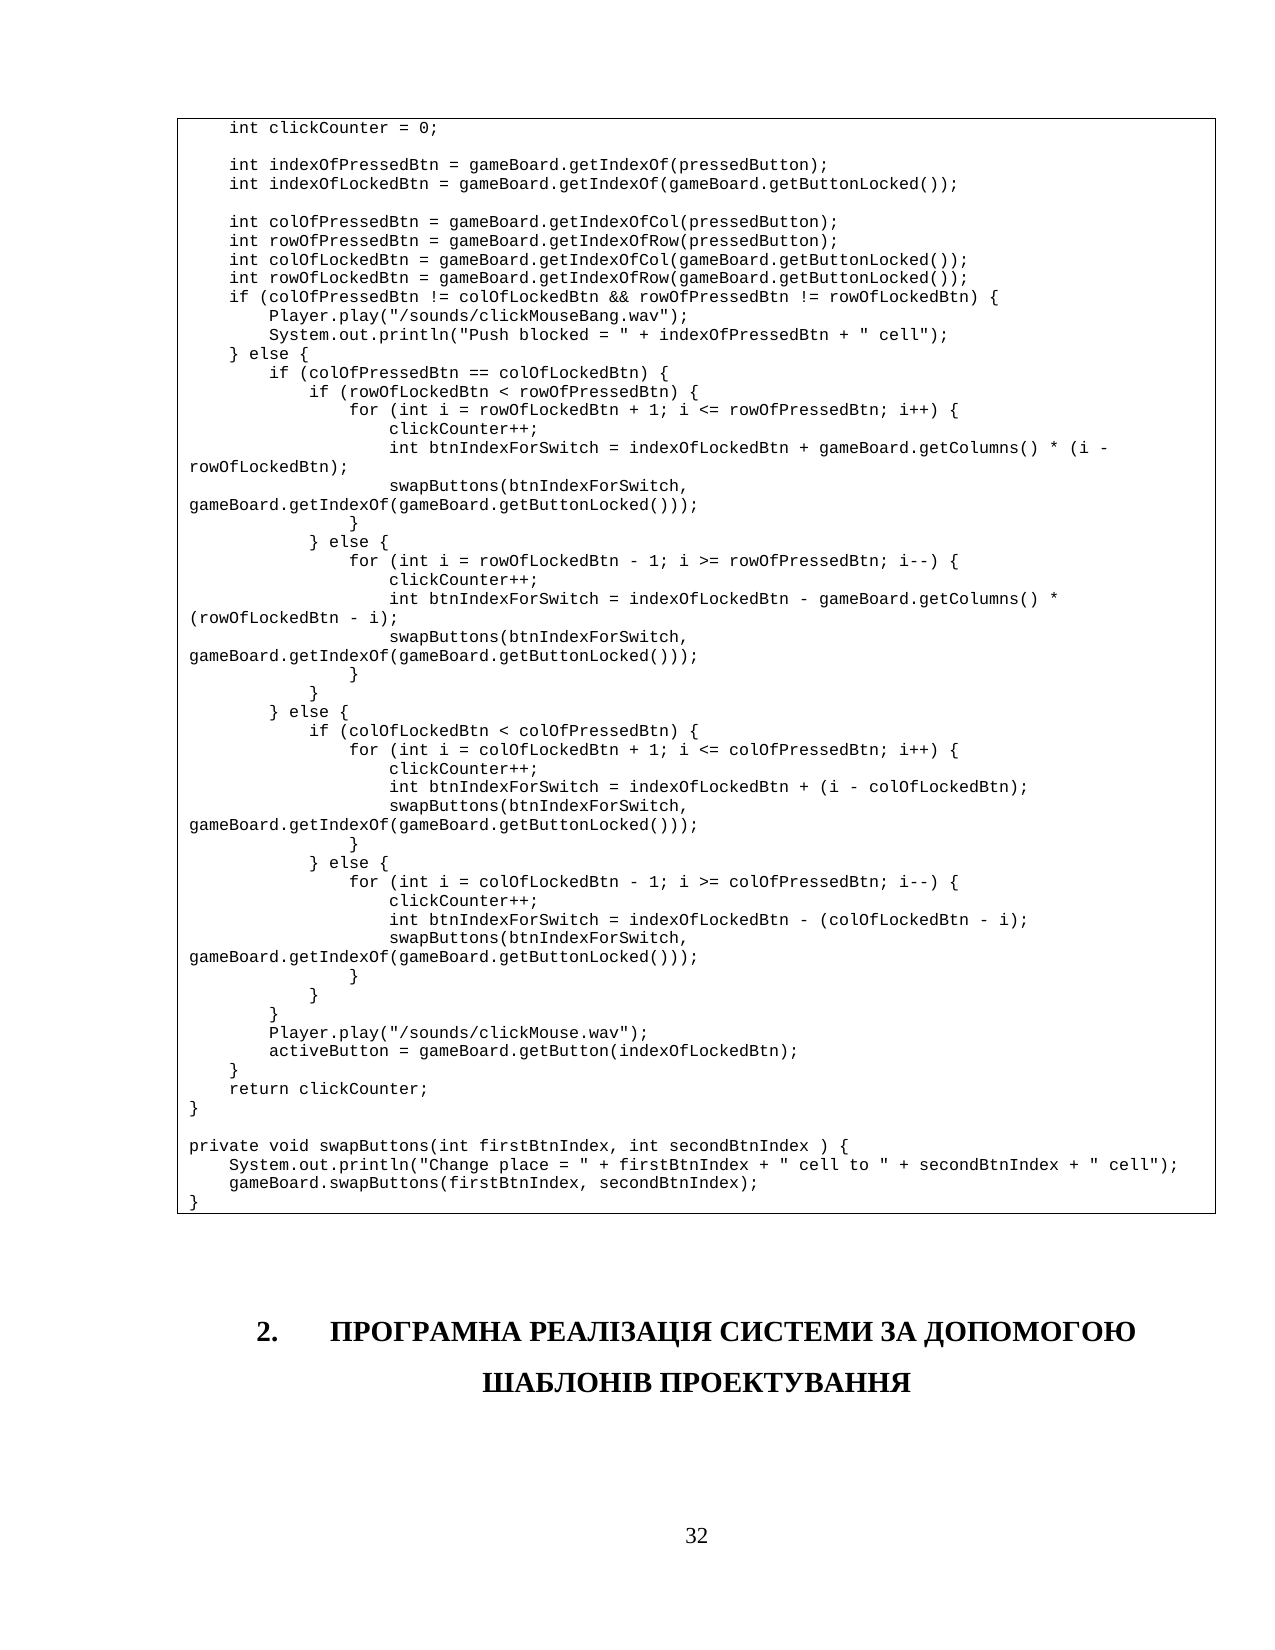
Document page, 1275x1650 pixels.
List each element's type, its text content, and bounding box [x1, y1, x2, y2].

list ПРОГРАМНА РЕАЛІЗАЦІЯ СИСТЕМИ ЗА ДОПОМОГОЮ ШАБЛОНІВ ПРОЕКТУВАННЯ [177, 1314, 1216, 1398]
